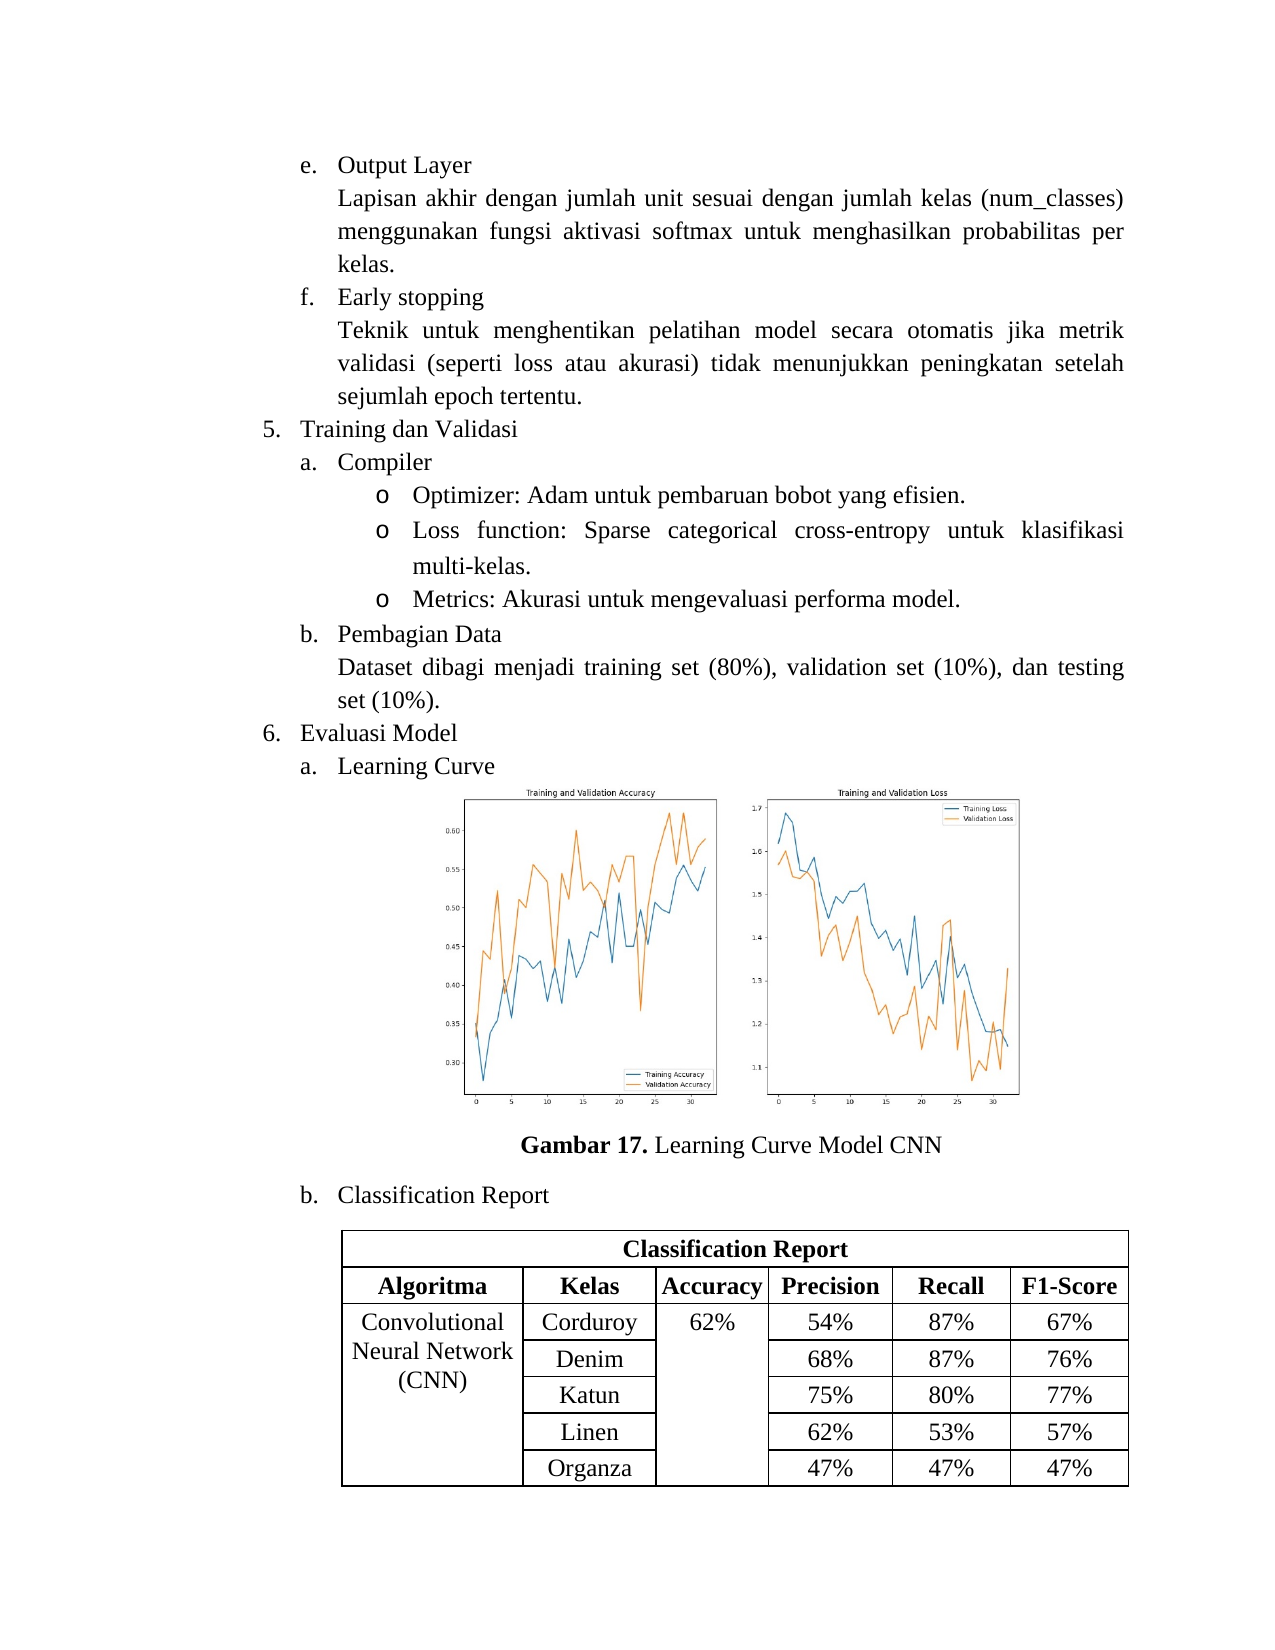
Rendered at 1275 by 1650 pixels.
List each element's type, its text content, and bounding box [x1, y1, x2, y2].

table_cell 76% [1011, 1341, 1128, 1376]
table_cell Recall [893, 1268, 1010, 1303]
list Classification Report [300, 1180, 1125, 1208]
list Loss function: Sparse categorical cross-entropy untuk klasifikasi multi-kelas. [375, 516, 1125, 579]
list Compiler [300, 447, 1125, 476]
text Gambar 17. Learning Curve Model CNN [337, 1130, 1125, 1159]
table_cell 62% [657, 1304, 768, 1485]
table_cell 67% [1011, 1304, 1128, 1339]
list Early stopping [300, 282, 1125, 311]
table_cell Organza [524, 1451, 655, 1485]
table_cell 87% [893, 1304, 1010, 1339]
table_cell 75% [769, 1377, 892, 1412]
table_cell Algoritma [343, 1268, 522, 1303]
table_cell 47% [769, 1451, 892, 1485]
table_cell Kelas [524, 1268, 655, 1303]
table_cell 68% [769, 1341, 892, 1376]
table_cell 87% [893, 1341, 1010, 1376]
table_cell Denim [524, 1341, 655, 1376]
table_cell Linen [524, 1414, 655, 1449]
table_cell 54% [769, 1304, 892, 1339]
table_cell F1-Score [1011, 1268, 1128, 1303]
table_cell Precision [769, 1268, 892, 1303]
table_cell 80% [893, 1377, 1010, 1412]
table_cell Convolutional Neural Network (CNN) [343, 1304, 522, 1485]
picture [440, 784, 1023, 1110]
table_cell 62% [769, 1414, 892, 1449]
table_cell 47% [893, 1451, 1010, 1485]
list Pembagian Data [300, 619, 1125, 648]
table_header Classification Report [343, 1231, 1128, 1266]
list Training dan Validasi [262, 414, 1125, 443]
table_cell 47% [1011, 1451, 1128, 1485]
list Dataset dibagi menjadi training set (80%), validation set (10%), dan testing set (10%). [337, 652, 1125, 714]
table_cell 57% [1011, 1414, 1128, 1449]
list Evaluasi Model [262, 718, 1125, 747]
list Output Layer [300, 150, 1125, 179]
table_cell Corduroy [524, 1304, 655, 1339]
list Lapisan akhir dengan jumlah unit sesuai dengan jumlah kelas (num_classes) menggunakan fungsi aktivasi softmax untuk menghasilkan probabilitas per kelas. [337, 183, 1125, 278]
table_cell 77% [1011, 1377, 1128, 1412]
list Learning Curve [300, 751, 1125, 780]
table_cell 53% [893, 1414, 1010, 1449]
list Optimizer: Adam untuk pembaruan bobot yang efisien. [375, 480, 1125, 511]
list Metrics: Akurasi untuk mengevaluasi performa model. [375, 584, 1125, 614]
table_cell Katun [524, 1377, 655, 1412]
list Teknik untuk menghentikan pelatihan model secara otomatis jika metrik validasi (seperti loss atau akurasi) tidak menunjukkan peningkatan setelah sejumlah epoch tertentu. [337, 315, 1125, 410]
table_cell Accuracy [657, 1268, 768, 1303]
